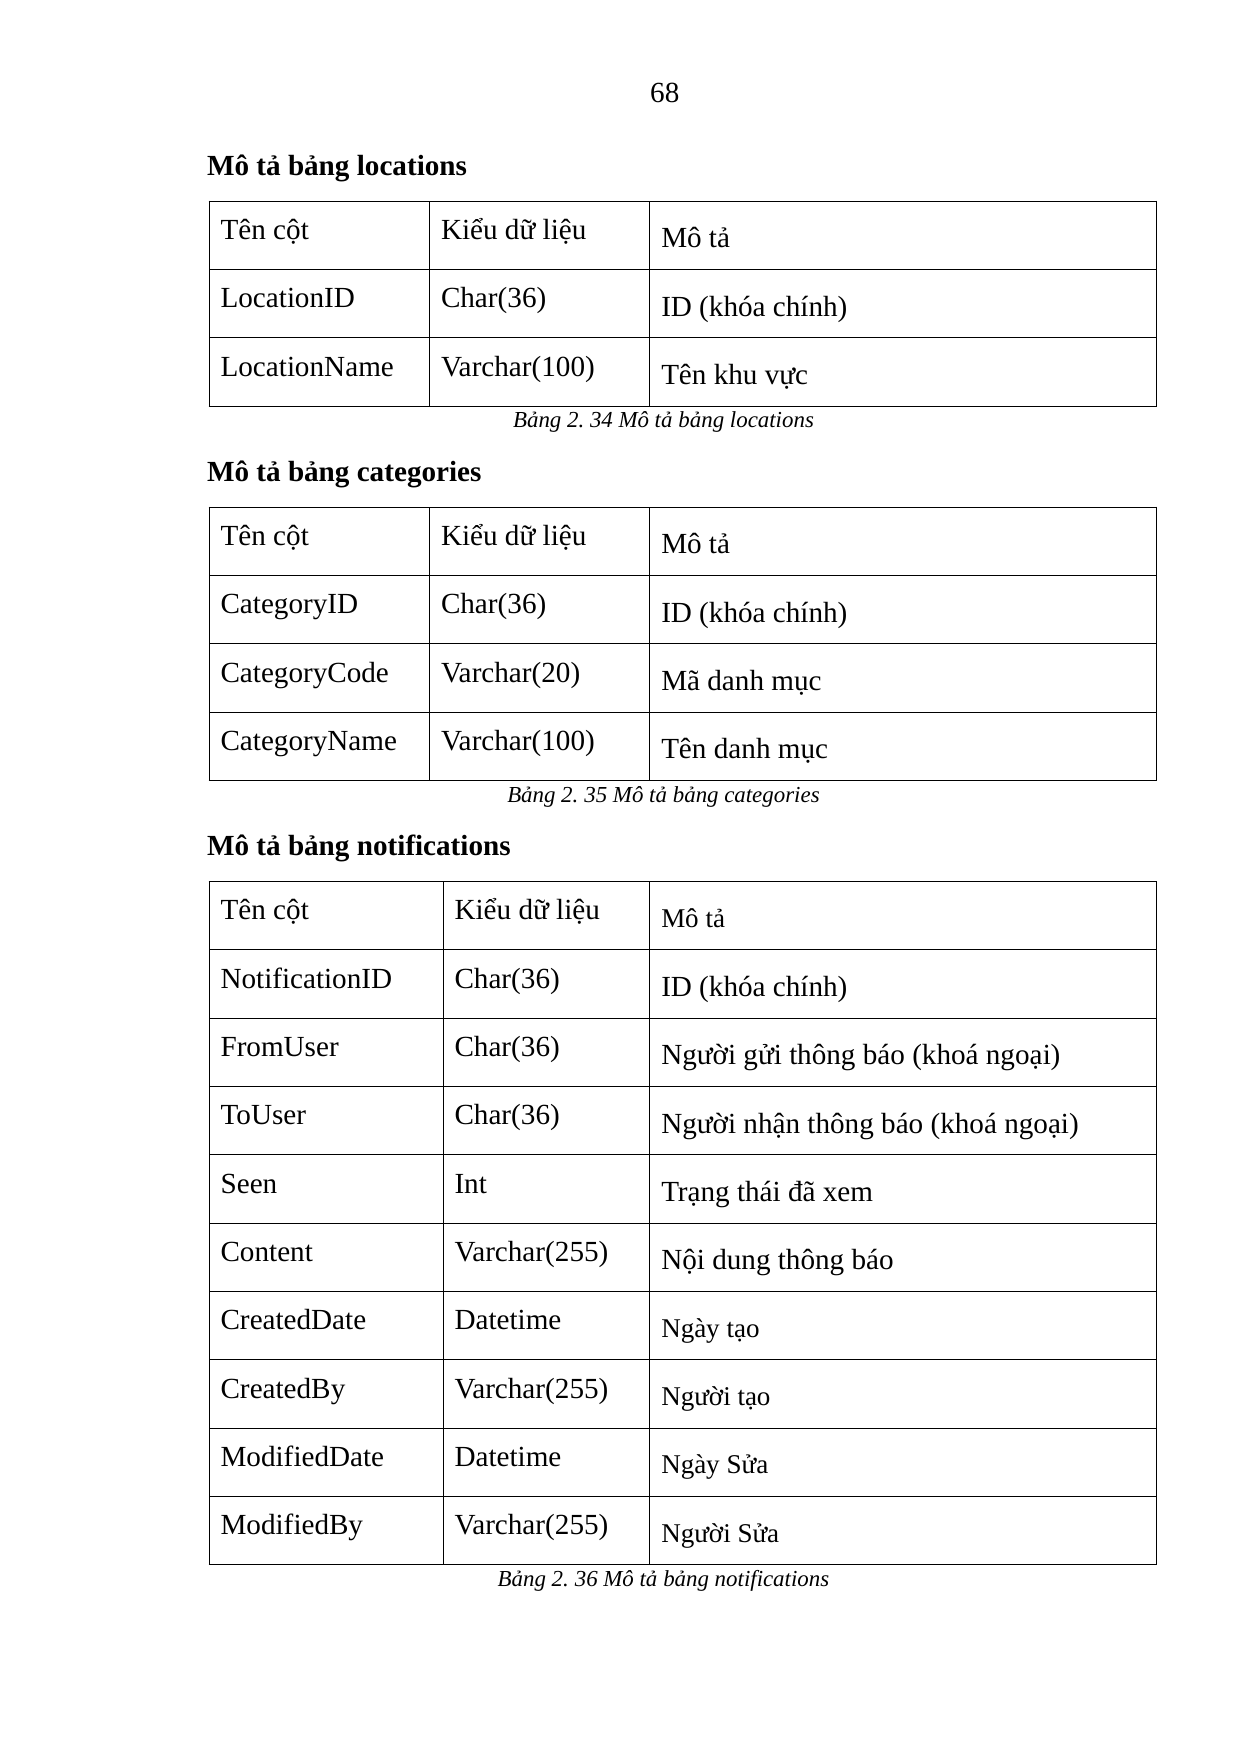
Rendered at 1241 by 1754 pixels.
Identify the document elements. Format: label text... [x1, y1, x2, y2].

table_cell Trạng thái đã xem [650, 1155, 1156, 1223]
table_cell Content [210, 1224, 443, 1291]
table_cell CategoryID [210, 576, 429, 643]
table_cell Int [444, 1155, 649, 1223]
table_cell Datetime [444, 1429, 649, 1496]
table_cell ID (khóa chính) [650, 950, 1156, 1018]
table_cell Ngày Sửa [650, 1429, 1156, 1496]
text Mô tả bảng categories [207, 454, 1122, 487]
table_cell Varchar(255) [444, 1497, 649, 1564]
table_cell CategoryCode [210, 644, 429, 712]
table_cell Char(36) [444, 1019, 649, 1086]
table_cell Mã danh mục [650, 644, 1156, 712]
text Mô tả bảng locations [207, 148, 1122, 181]
table_header Tên cột [210, 882, 443, 949]
table_header Mô tả [650, 202, 1156, 269]
table_header Kiểu dữ liệu [430, 508, 649, 575]
table_header Kiểu dữ liệu [430, 202, 649, 269]
table_cell Người tạo [650, 1360, 1156, 1428]
table_cell Varchar(255) [444, 1360, 649, 1428]
table_cell Varchar(20) [430, 644, 649, 712]
table_cell Người gửi thông báo (khoá ngoại) [650, 1019, 1156, 1086]
table_cell CreatedDate [210, 1292, 443, 1359]
table_cell Char(36) [444, 950, 649, 1018]
table_cell Char(36) [430, 270, 649, 337]
table_cell CreatedBy [210, 1360, 443, 1428]
table_header Kiểu dữ liệu [444, 882, 649, 949]
table_cell ModifiedDate [210, 1429, 443, 1496]
table_header Mô tả [650, 882, 1156, 949]
table_header Tên cột [210, 202, 429, 269]
table_cell Varchar(255) [444, 1224, 649, 1291]
table_cell Người Sửa [650, 1497, 1156, 1564]
table_cell LocationName [210, 338, 429, 406]
table_cell Người nhận thông báo (khoá ngoại) [650, 1087, 1156, 1154]
table_cell ID (khóa chính) [650, 270, 1156, 337]
table_cell FromUser [210, 1019, 443, 1086]
table_cell ToUser [210, 1087, 443, 1154]
table_cell CategoryName [210, 713, 429, 780]
table_cell Varchar(100) [430, 713, 649, 780]
table_cell NotificationID [210, 950, 443, 1018]
table_cell LocationID [210, 270, 429, 337]
table_cell Seen [210, 1155, 443, 1223]
table_cell Nội dung thông báo [650, 1224, 1156, 1291]
table_cell Char(36) [430, 576, 649, 643]
table_cell Datetime [444, 1292, 649, 1359]
table_cell Char(36) [444, 1087, 649, 1154]
text Mô tả bảng notifications [207, 828, 1122, 862]
table_header Tên cột [210, 508, 429, 575]
table_cell ID (khóa chính) [650, 576, 1156, 643]
table_cell Varchar(100) [430, 338, 649, 406]
table_header Mô tả [650, 508, 1156, 575]
table_cell Tên danh mục [650, 713, 1156, 780]
table_cell ModifiedBy [210, 1497, 443, 1564]
table_cell Ngày tạo [650, 1292, 1156, 1359]
table_cell Tên khu vực [650, 338, 1156, 406]
